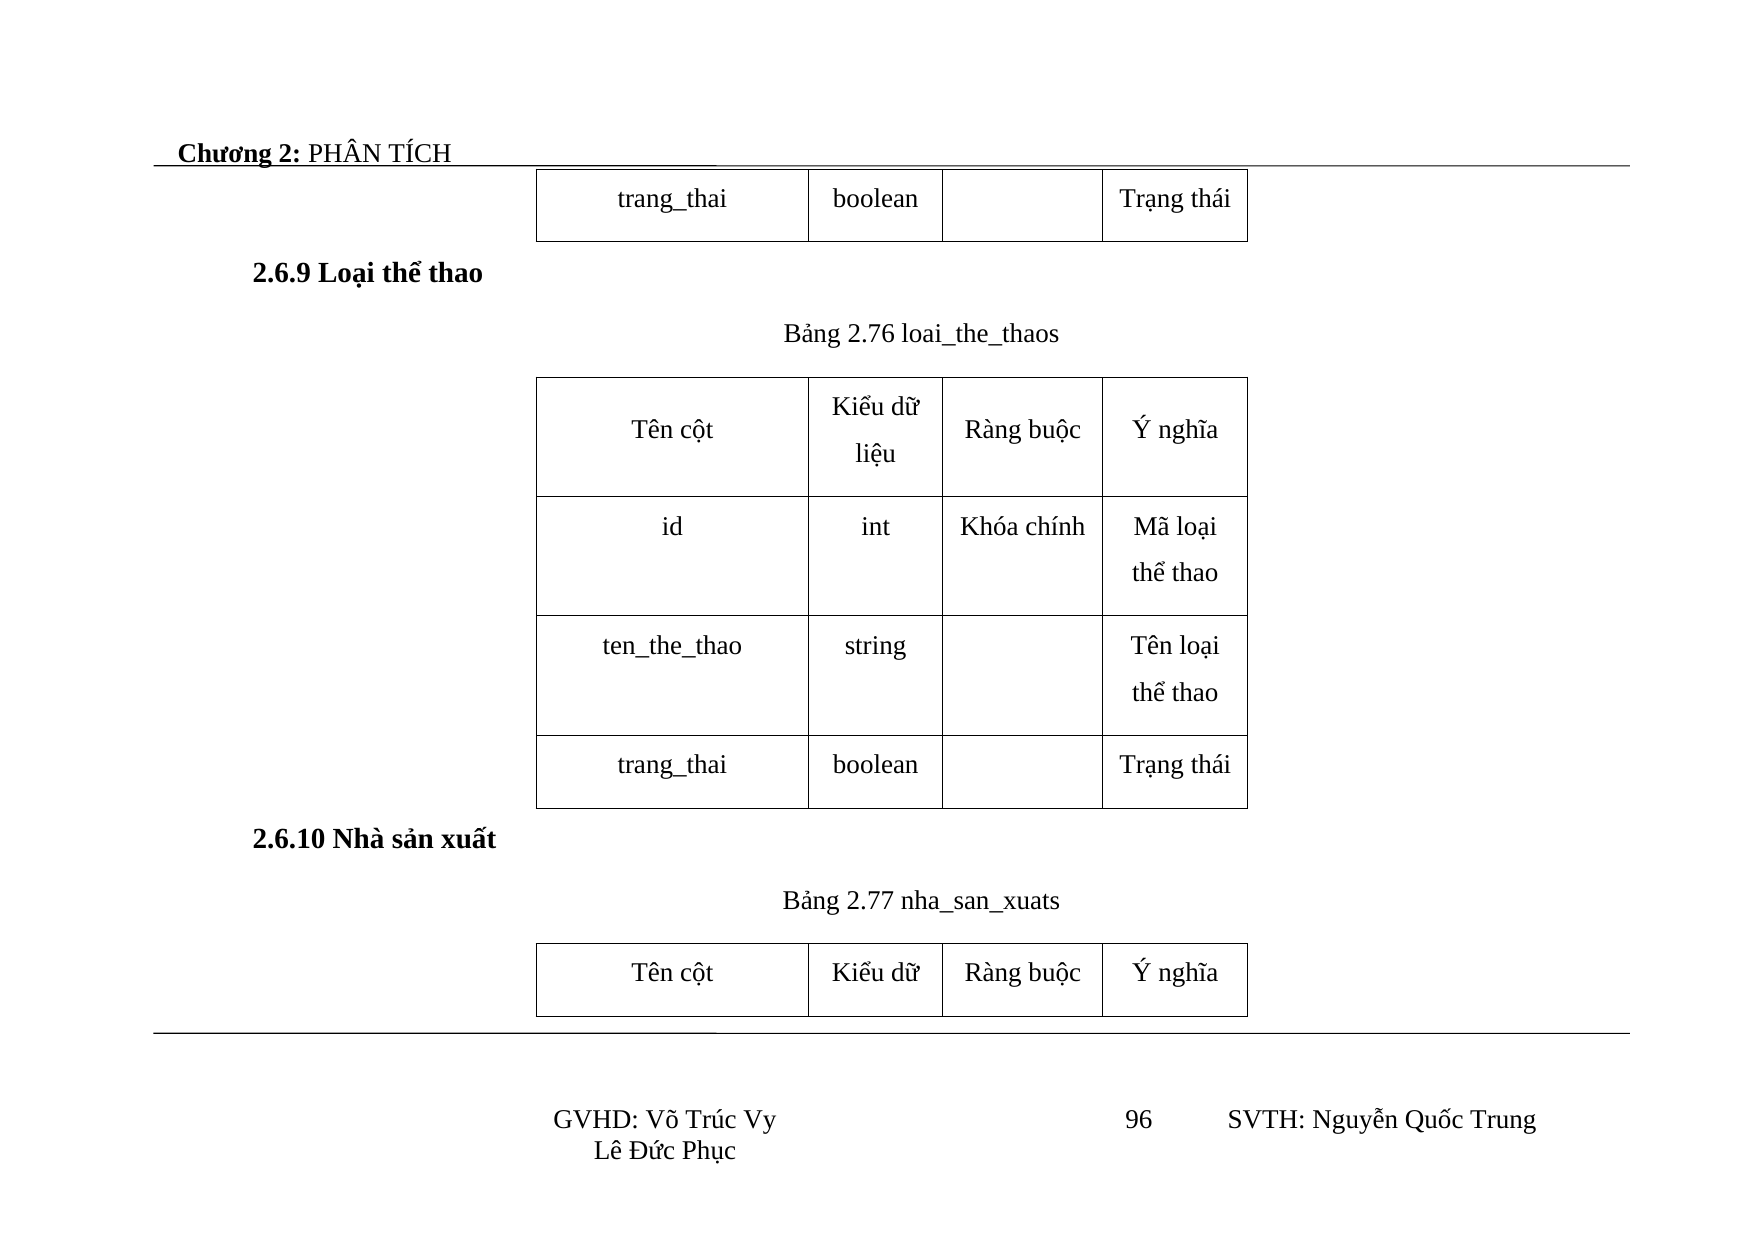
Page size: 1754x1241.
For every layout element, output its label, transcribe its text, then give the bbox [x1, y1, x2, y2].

table_cell int [809, 497, 942, 615]
table_cell boolean [809, 736, 942, 807]
table_cell trang_thai [537, 170, 808, 241]
table_header Ý nghĩa [1103, 378, 1247, 496]
subtitle Nhà sản xuất [252, 821, 1606, 854]
table_header Ràng buộc [943, 378, 1102, 496]
table_cell Tên loại thể thao [1103, 616, 1247, 735]
table_cell boolean [809, 170, 942, 241]
table_cell [943, 170, 1102, 241]
table_cell Trạng thái [1103, 170, 1247, 241]
table_cell Mã loại thể thao [1103, 497, 1247, 615]
table_header Kiểu dữ liệu [809, 378, 942, 496]
table_cell string [809, 616, 942, 735]
table_header Tên cột [537, 378, 808, 496]
table_header Ràng buộc [943, 944, 1102, 1016]
subtitle Loại thể thao [252, 255, 1606, 288]
table_header Kiểu dữ liệu [809, 944, 942, 1016]
table_cell ten_the_thao [537, 616, 808, 735]
table_cell Trạng thái [1103, 736, 1247, 807]
table_cell Khóa chính [943, 497, 1102, 615]
table_cell [943, 736, 1102, 807]
table_cell trang_thai [537, 736, 808, 807]
text Bảng 2.76 loai_the_thaos [177, 317, 1606, 349]
text Bảng 2.77 nha_san_xuats [177, 884, 1606, 915]
table_cell [943, 616, 1102, 735]
table_header Ý nghĩa [1103, 944, 1247, 1016]
table_header Tên cột [537, 944, 808, 1016]
table_cell id [537, 497, 808, 615]
